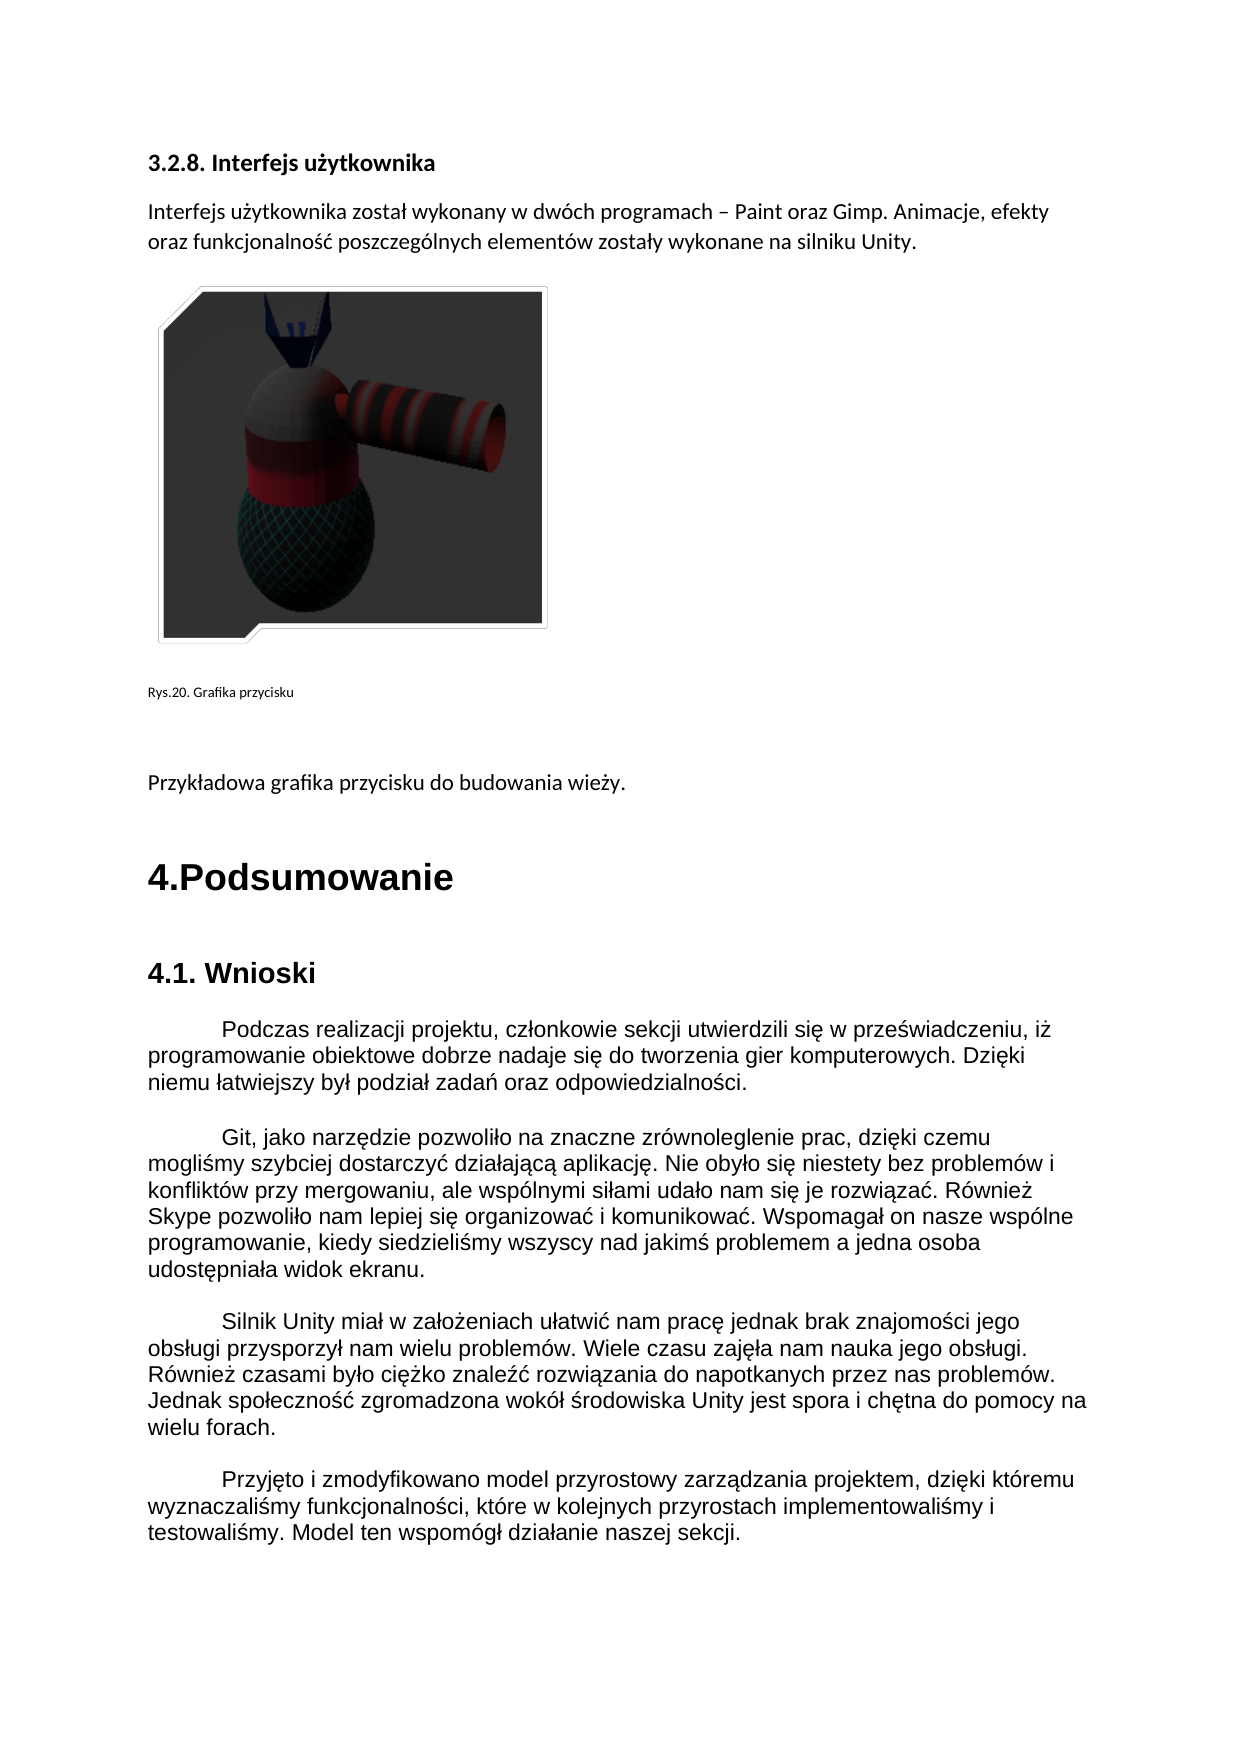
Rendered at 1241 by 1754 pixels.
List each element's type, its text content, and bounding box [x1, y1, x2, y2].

text Podczas realizacji projektu, członkowie sekcji utwierdzili się w przeświadczeniu, iż programowanie obiektowe dobrze nadaje się do tworzenia gier komputerowych. Dzięki niemu łatwiejszy był podział zadań oraz odpowiedzialności. [148, 1016, 1093, 1095]
text Git, jako narzędzie pozwoliło na znaczne zrównoleglenie prac, dzięki czemu mogliśmy szybciej dostarczyć działającą aplikację. Nie obyło się niestety bez problemów i konfliktów przy mergowaniu, ale wspólnymi siłami udało nam się je rozwiązać. Również Skype pozwoliło nam lepiej się organizować i komunikować. Wspomagał on nasze wspólne programowanie, kiedy siedzieliśmy wszyscy nad jakimś problemem a jedna osoba udostępniała widok ekranu. [148, 1124, 1093, 1282]
text Interfejs użytkownika został wykonany w dwóch programach – Paint oraz Gimp. Animacje, efekty oraz funkcjonalność poszczególnych elementów zostały wykonane na silniku Unity. [148, 197, 1093, 255]
text Silnik Unity miał w założeniach ułatwić nam pracę jednak brak znajomości jego obsługi przysporzył nam wielu problemów. Wiele czasu zajęła nam nauka jego obsługi. Również czasami było ciężko znaleźć rozwiązania do napotkanych przez nas problemów. Jednak społeczność zgromadzona wokół środowiska Unity jest spora i chętna do pomocy na wielu forach. [148, 1308, 1093, 1440]
text Przykładowa grafika przycisku do budowania wieży. [148, 768, 1093, 796]
text 4.Podsumowanie [148, 856, 1093, 899]
text 4.1. Wnioski [148, 956, 1093, 990]
text 3.2.8. Interfejs użytkownika [148, 148, 1093, 178]
picture [147, 273, 565, 665]
text Przyjęto i zmodyfikowano model przyrostowy zarządzania projektem, dzięki któremu wyznaczaliśmy funkcjonalności, które w kolejnych przyrostach implementowaliśmy i testowaliśmy. Model ten wspomógł działanie naszej sekcji. [148, 1466, 1093, 1546]
text Rys.20. Grafika przycisku [148, 683, 1093, 701]
